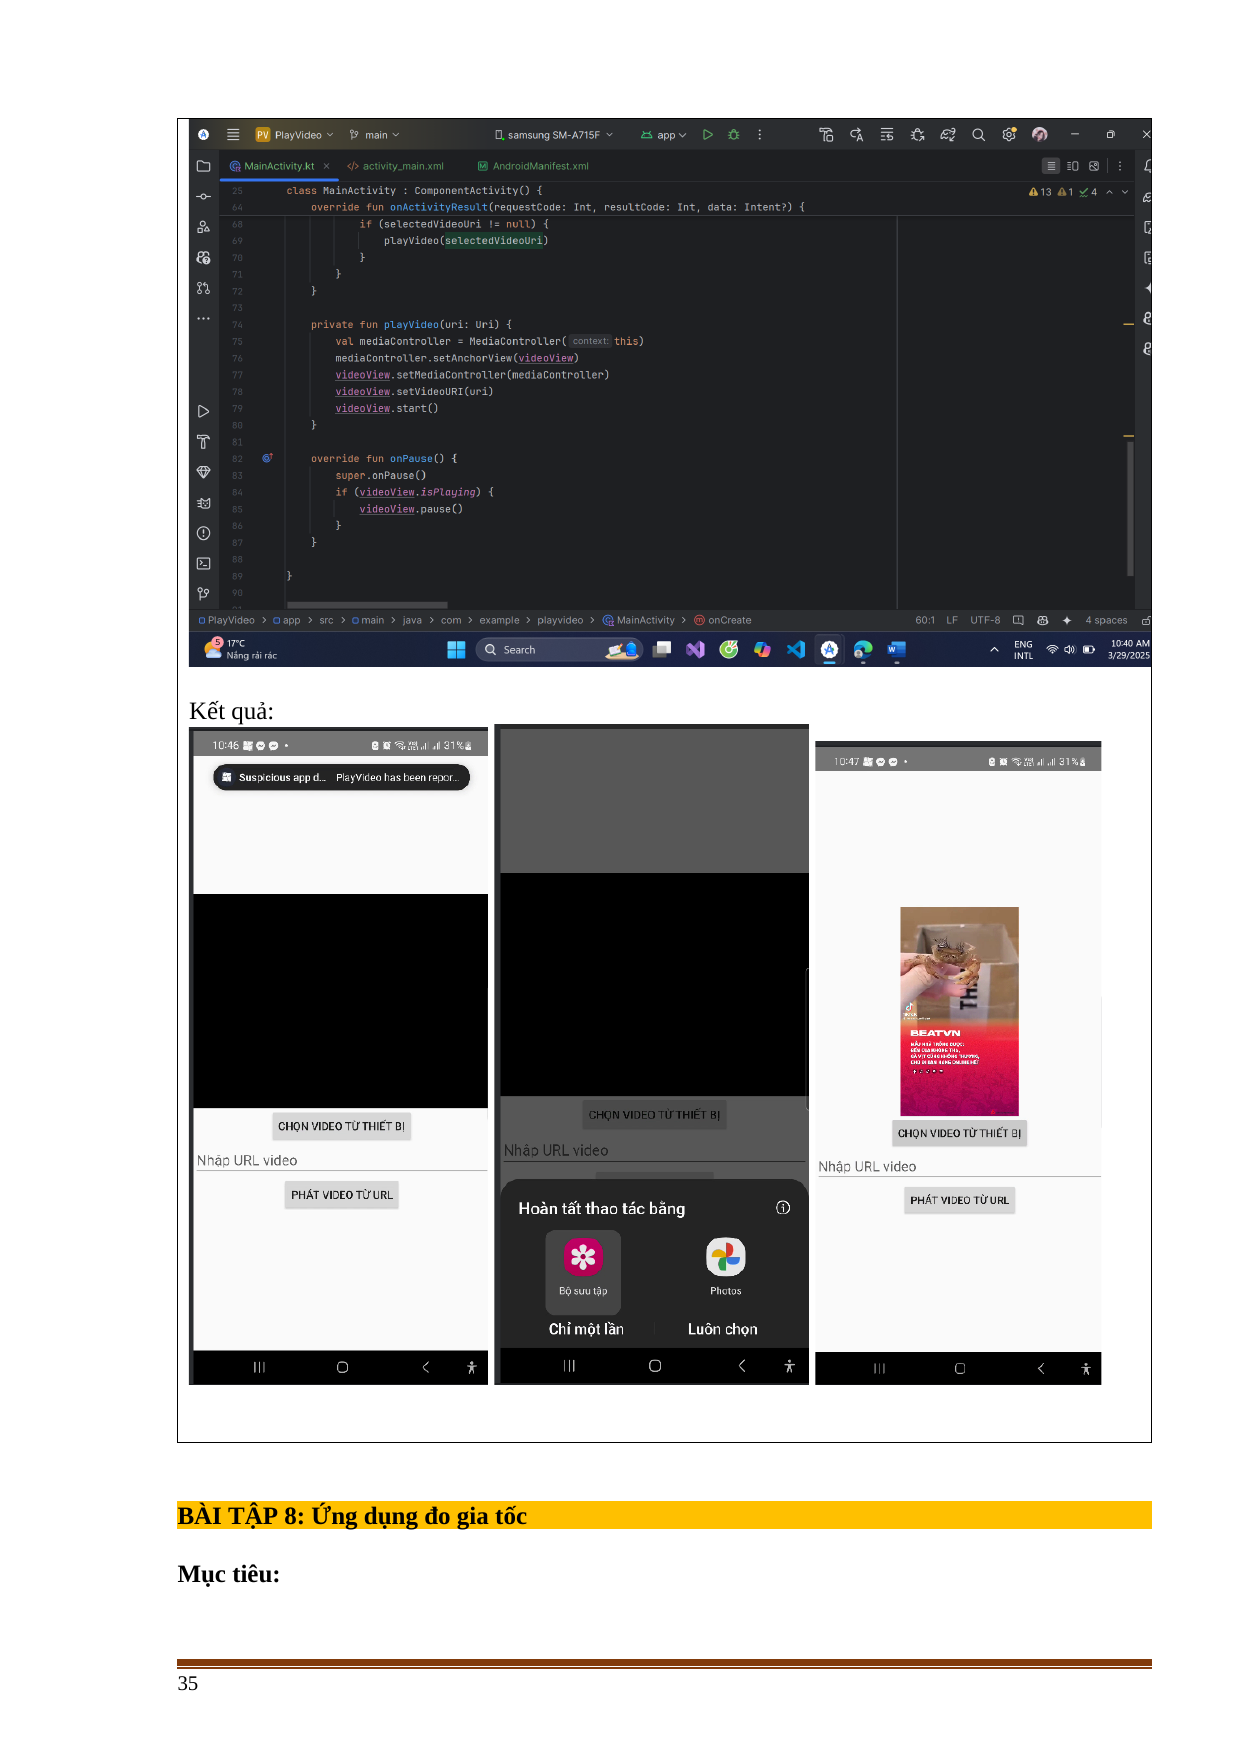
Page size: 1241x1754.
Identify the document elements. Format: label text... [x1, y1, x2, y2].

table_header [178, 119, 1151, 1442]
picture [188, 727, 488, 1385]
text Mục tiêu: [177, 1559, 1152, 1587]
text BÀI TẬP 8: Ứng dụng đo gia tốc [177, 1501, 1152, 1529]
picture [815, 741, 1102, 1385]
picture [494, 724, 809, 1385]
picture [188, 119, 1152, 667]
